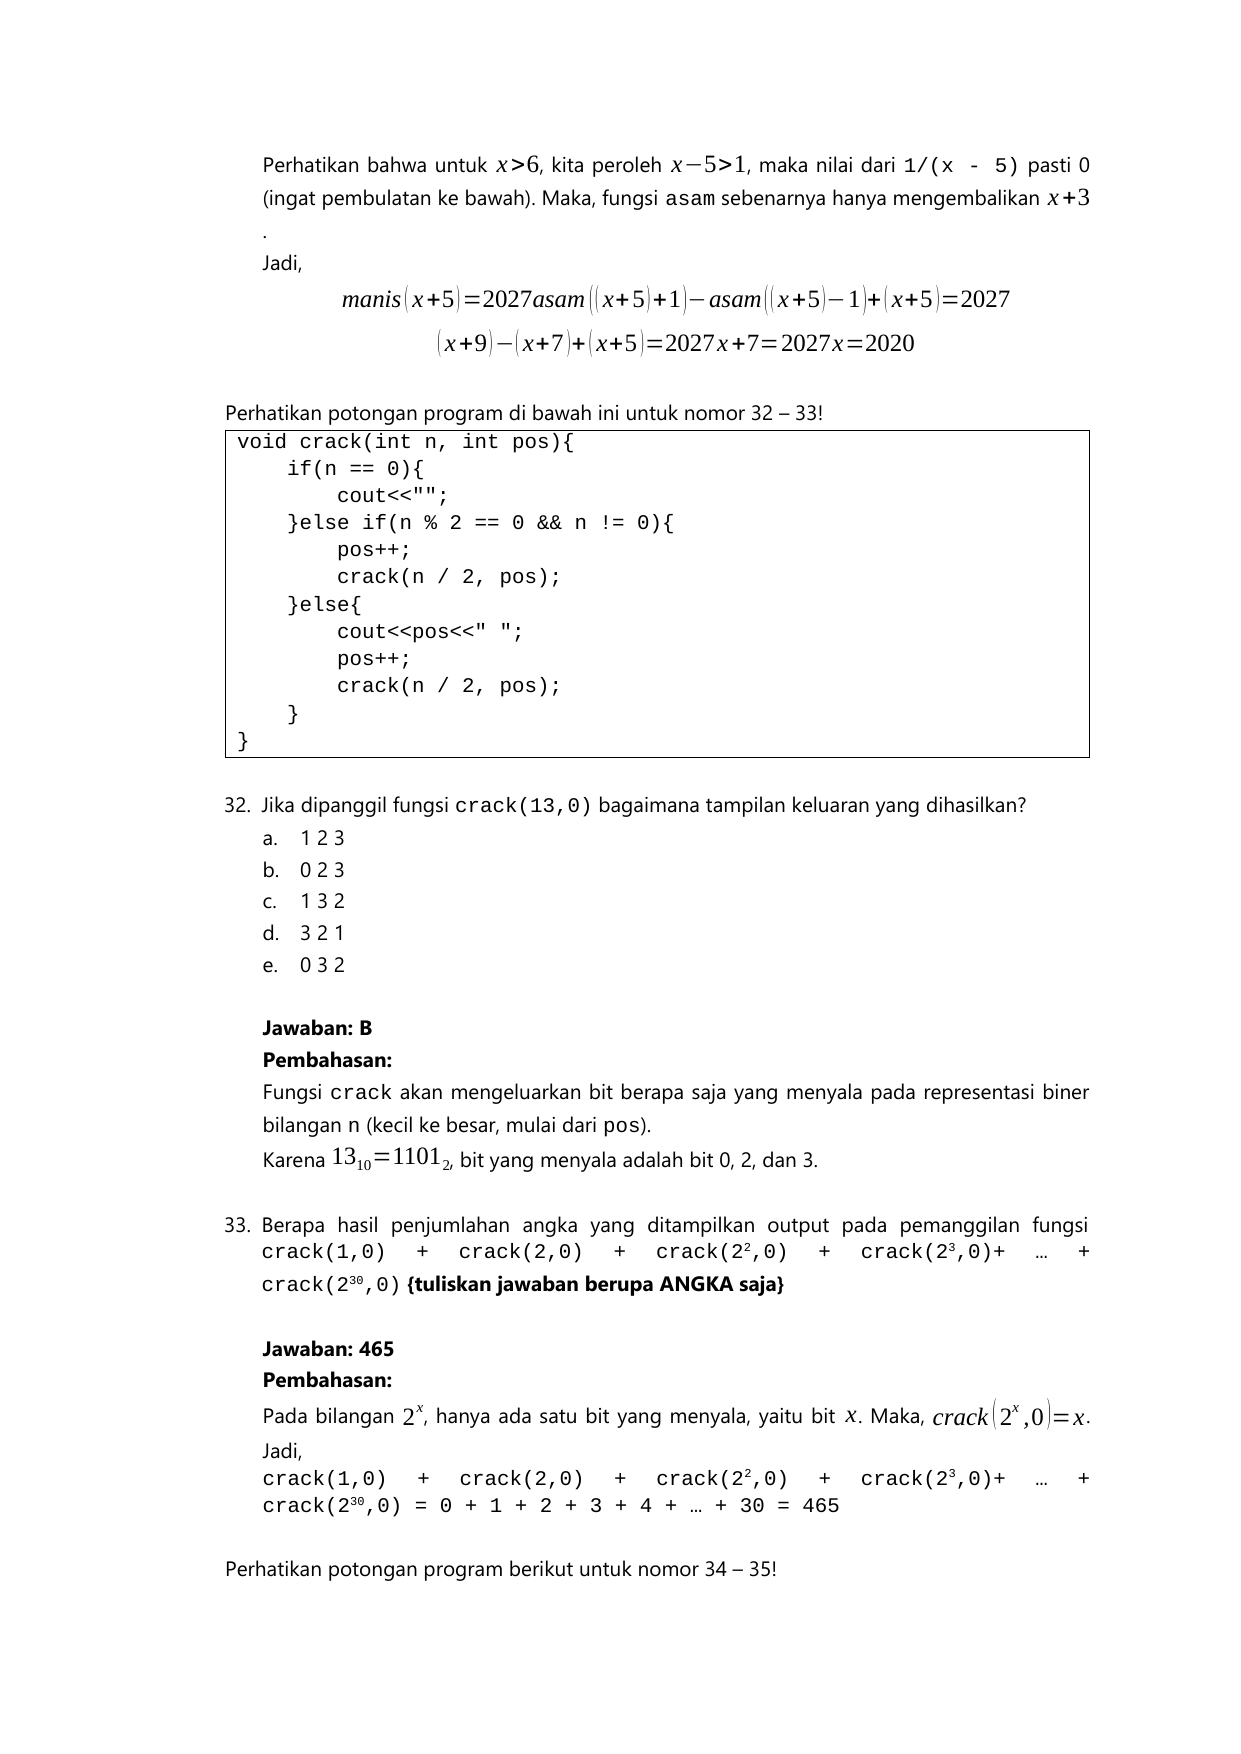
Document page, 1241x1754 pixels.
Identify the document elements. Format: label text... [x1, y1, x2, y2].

list 0 3 2 [262, 950, 1090, 977]
list Perhatikan bahwa untuk , kita peroleh , maka nilai dari 1/(x - 5) pasti 0 (ingat pembulatan ke bawah). Maka, fungsi asam sebenarnya hanya mengembalikan . [262, 150, 1090, 243]
text Karena , bit yang menyala adalah bit 0, 2, dan 3. [262, 1143, 1090, 1174]
list 0 2 3 [262, 854, 1090, 882]
list Jadi, [262, 247, 1090, 275]
list Pada bilangan , hanya ada satu bit yang menyala, yaitu bit . Maka, . Jadi, [262, 1397, 1090, 1463]
text Perhatikan potongan program berikut untuk nomor 34 – 35! [225, 1554, 1090, 1581]
list Berapa hasil penjumlahan angka yang ditampilkan output pada pemanggilan fungsi crack(1,0) + crack(2,0) + crack(22,0) + crack(23,0)+ … + crack(230,0) {tuliskan jawaban berupa ANGKA saja} [224, 1210, 1090, 1298]
list Jawaban: 465 [262, 1334, 1090, 1361]
text Fungsi crack akan mengeluarkan bit berapa saja yang menyala pada representasi biner bilangan n (kecil ke besar, mulai dari pos). [262, 1077, 1090, 1138]
list crack(1,0) + crack(2,0) + crack(22,0) + crack(23,0)+ … + crack(230,0) = 0 + 1 + 2 + 3 + 4 + … + 30 = 465 [262, 1468, 1090, 1518]
list Jika dipanggil fungsi crack(13,0) bagaimana tampilan keluaran yang dihasilkan? [224, 790, 1090, 818]
list 3 2 1 [262, 918, 1090, 946]
list Pembahasan: [262, 1365, 1090, 1393]
list 1 3 2 [262, 886, 1090, 914]
list Perhatikan potongan program di bawah ini untuk nomor 32 – 33! [225, 398, 1090, 426]
text Pembahasan: [262, 1045, 1090, 1073]
text Jawaban: B [262, 1013, 1090, 1041]
table_header void crack(int n, int pos){ if(n == 0){ cout<<""; }else if(n % 2 == 0 && n != 0){ pos++; crack(n / 2, pos); }else{ cout<<pos<<" "; pos++; crack(n / 2, pos); } } [226, 431, 1089, 757]
list 1 2 3 [262, 823, 1090, 850]
